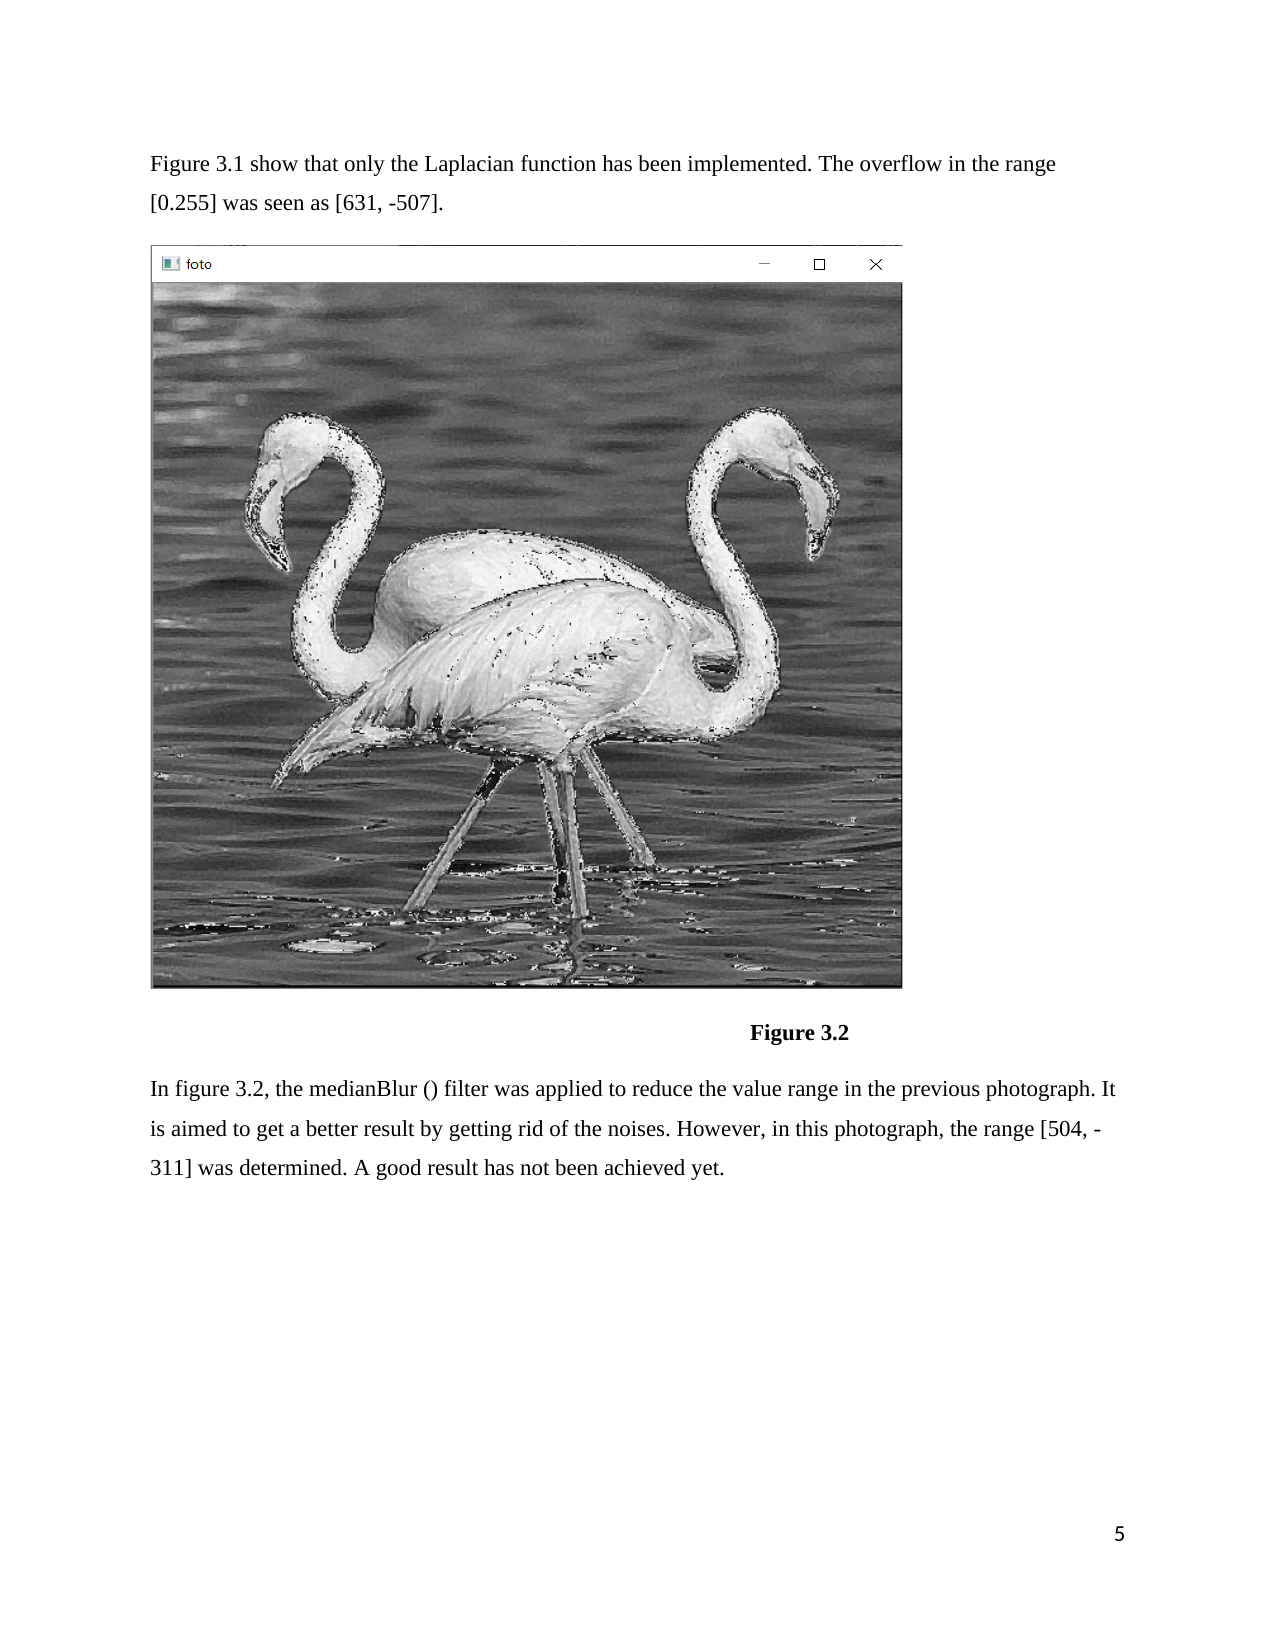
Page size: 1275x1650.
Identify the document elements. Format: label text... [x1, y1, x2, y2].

text Figure 3.2 [675, 1019, 1125, 1045]
text Figure 3.1 show that only the Laplacian function has been implemented. The overflow in the range [0.255] was seen as [631, -507]. [150, 150, 1125, 216]
picture [150, 245, 903, 989]
text In figure 3.2, the medianBlur () filter was applied to reduce the value range in the previous photograph. It is aimed to get a better result by getting rid of the noises. However, in this photograph, the range [504, -311] was determined. A good result has not been achieved yet. [150, 1075, 1125, 1181]
